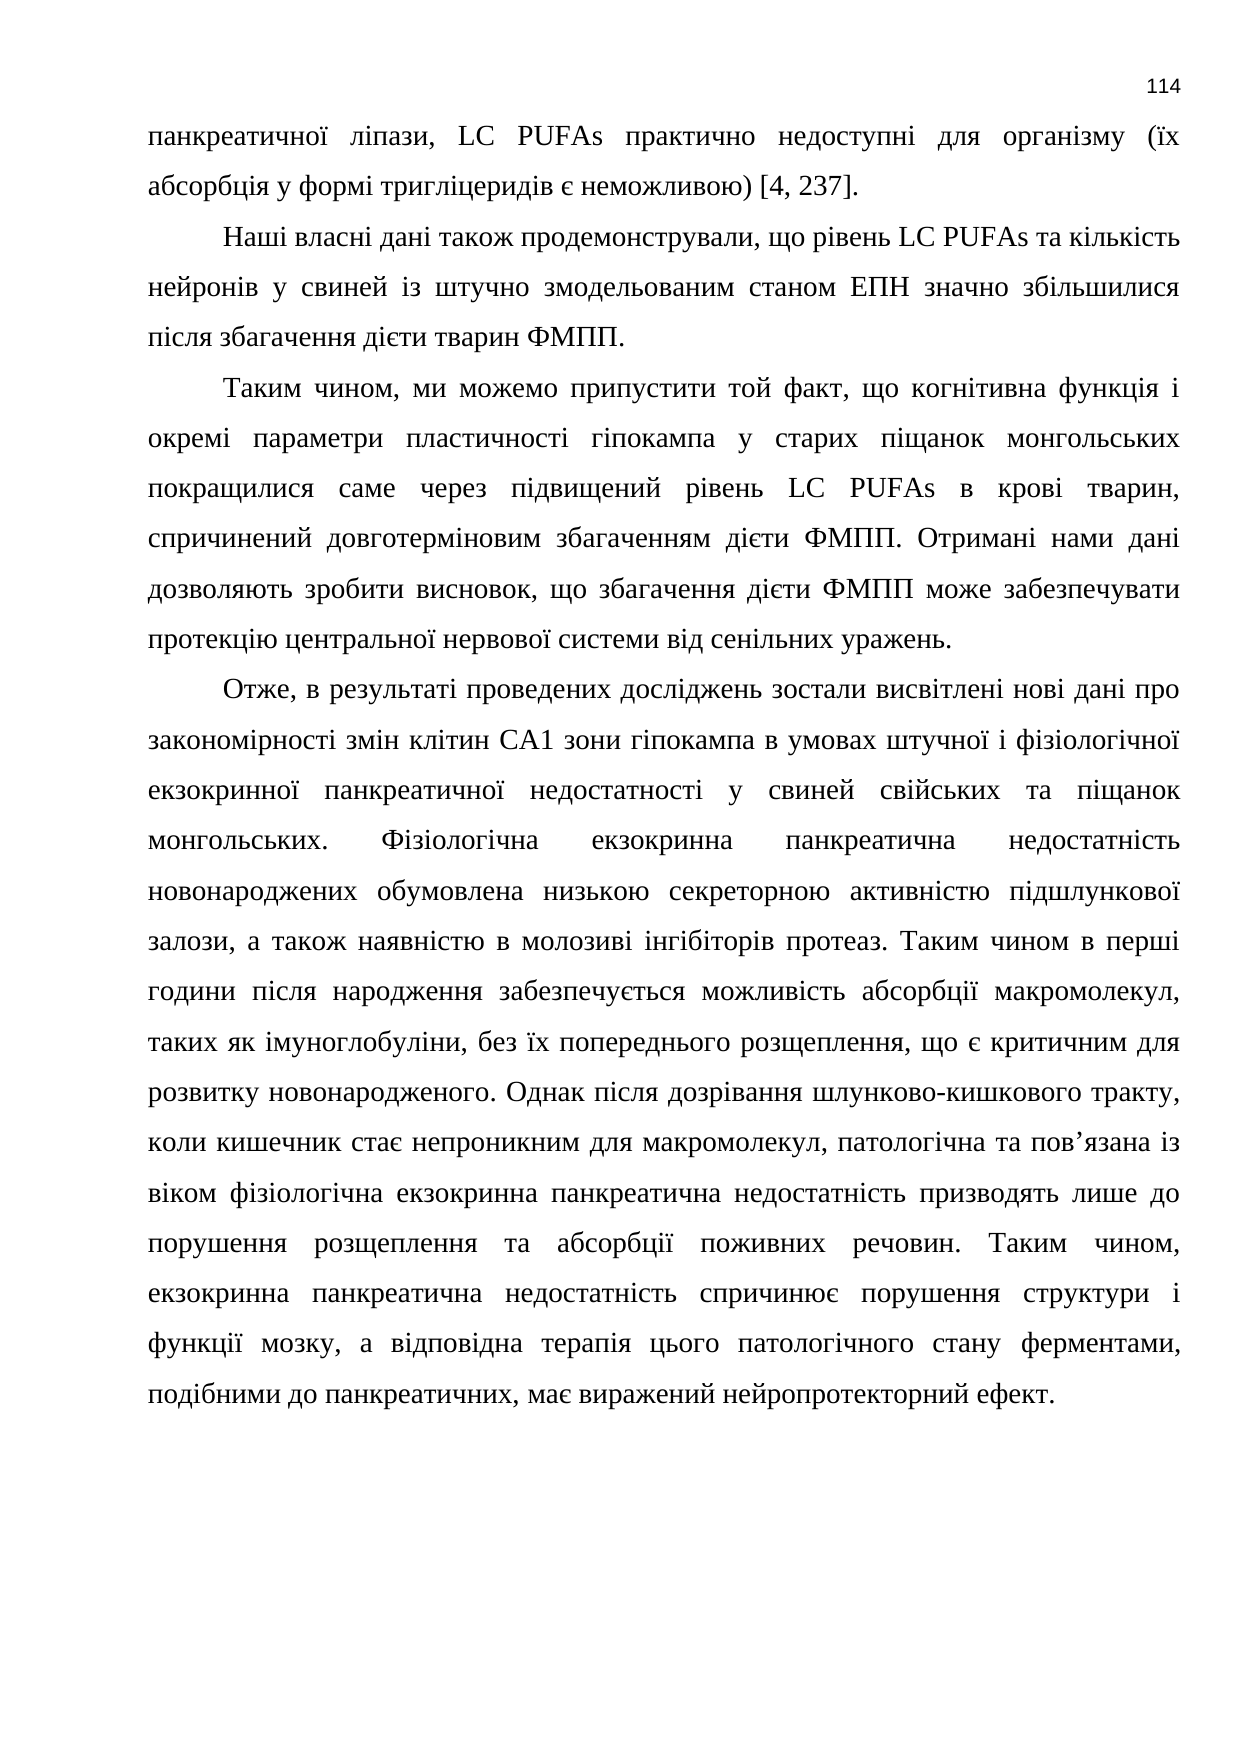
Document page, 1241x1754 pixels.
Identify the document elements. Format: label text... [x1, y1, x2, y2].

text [148, 118, 1181, 202]
text Таким чином, ми можемо припустити той факт, що когнітивна функція і окремі параметри пластичності гіпокампа у старих піщанок монгольських покращилися саме через підвищений рівень LC PUFAs в крові тварин, спричинений довготерміновим збагаченням дієти ФМПП. Отримані нами дані дозволяють зробити висновок, що збагачення дієти ФМПП може забезпечувати протекцію центральної нервової системи від сенільних уражень. [148, 370, 1181, 655]
text Отже, в результаті проведених досліджень зостали висвітлені нові дані про закономірності змін клітин СА1 зони гіпокампа в умовах штучної і фізіологічної екзокринної панкреатичної недостатності у свиней свійських та піщанок монгольських. Фізіологічна екзокринна панкреатична недостатність новонароджених обумовлена низькою секреторною активністю підшлункової залози, а також наявністю в молозиві інгібіторів протеаз. Таким чином в перші години після народження забезпечується можливість абсорбції макромолекул, таких як імуноглобуліни, без їх попереднього розщеплення, що є критичним для розвитку новонародженого. Однак після дозрівання шлунково-кишкового тракту, коли кишечник стає непроникним для макромолекул, патологічна та пов’язана із віком фізіологічна екзокринна панкреатична недостатність призводять лише до порушення розщеплення та абсорбції поживних речовин. Таким чином, екзокринна панкреатична недостатність спричинює порушення структури і функції мозку, а відповідна терапія цього патологічного стану ферментами, подібними до панкреатичних, має виражений нейропротекторний ефект. [148, 672, 1181, 1409]
text Наші власні дані також продемонстрували, що рівень LC PUFAs та кількість нейронів у свиней із штучно змодельованим станом ЕПН значно збільшилися після збагачення дієти тварин ФМПП. [148, 219, 1181, 353]
